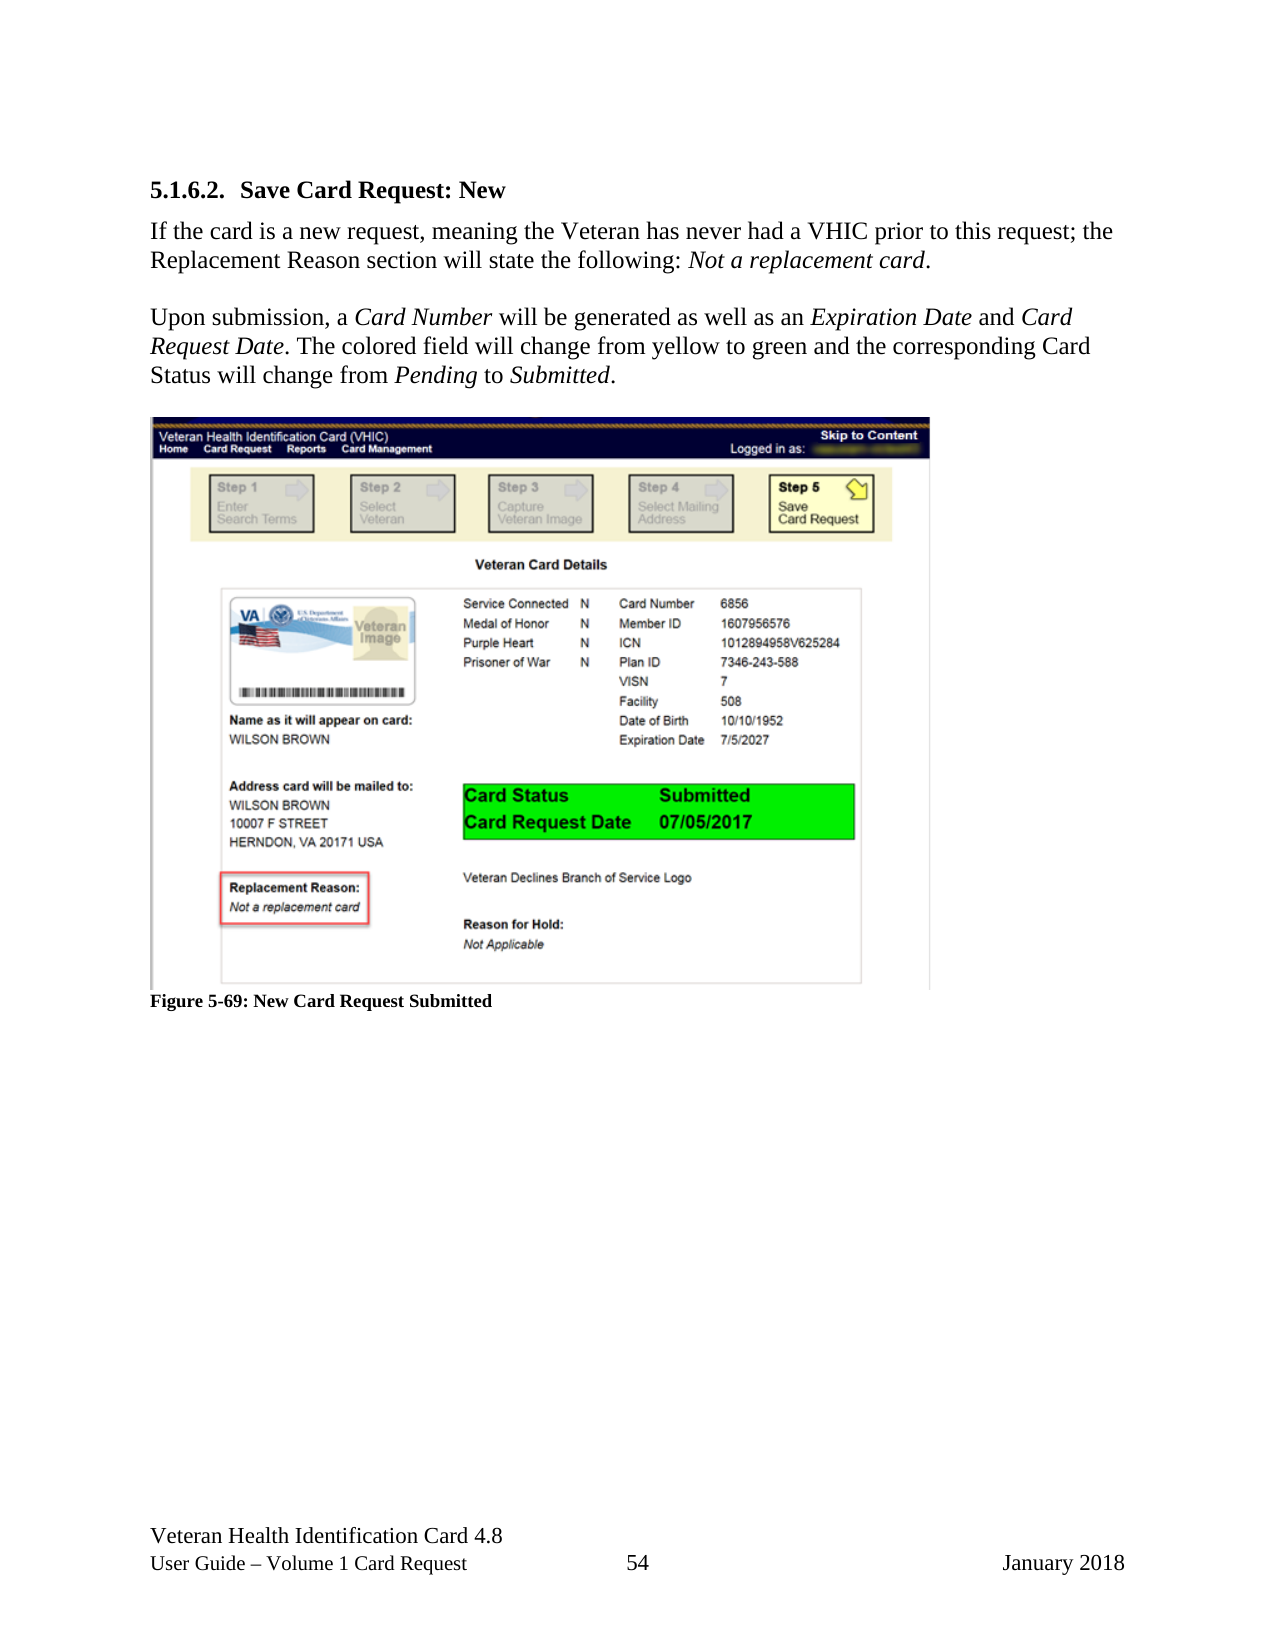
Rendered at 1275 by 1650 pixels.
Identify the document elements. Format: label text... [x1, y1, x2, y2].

text Upon submission, a Card Number will be generated as well as an Expiration Date and Card Request Date. The colored field will change from yellow to green and the corresponding Card Status will change from Pending to Submitted. [150, 302, 1125, 389]
text If the card is a new request, meaning the Veteran has never had a VHIC prior to this request; the Replacement Reason section will state the following: Not a replacement card. [150, 216, 1125, 274]
picture [150, 417, 930, 990]
subtitle Save Card Request: New [150, 175, 1125, 204]
